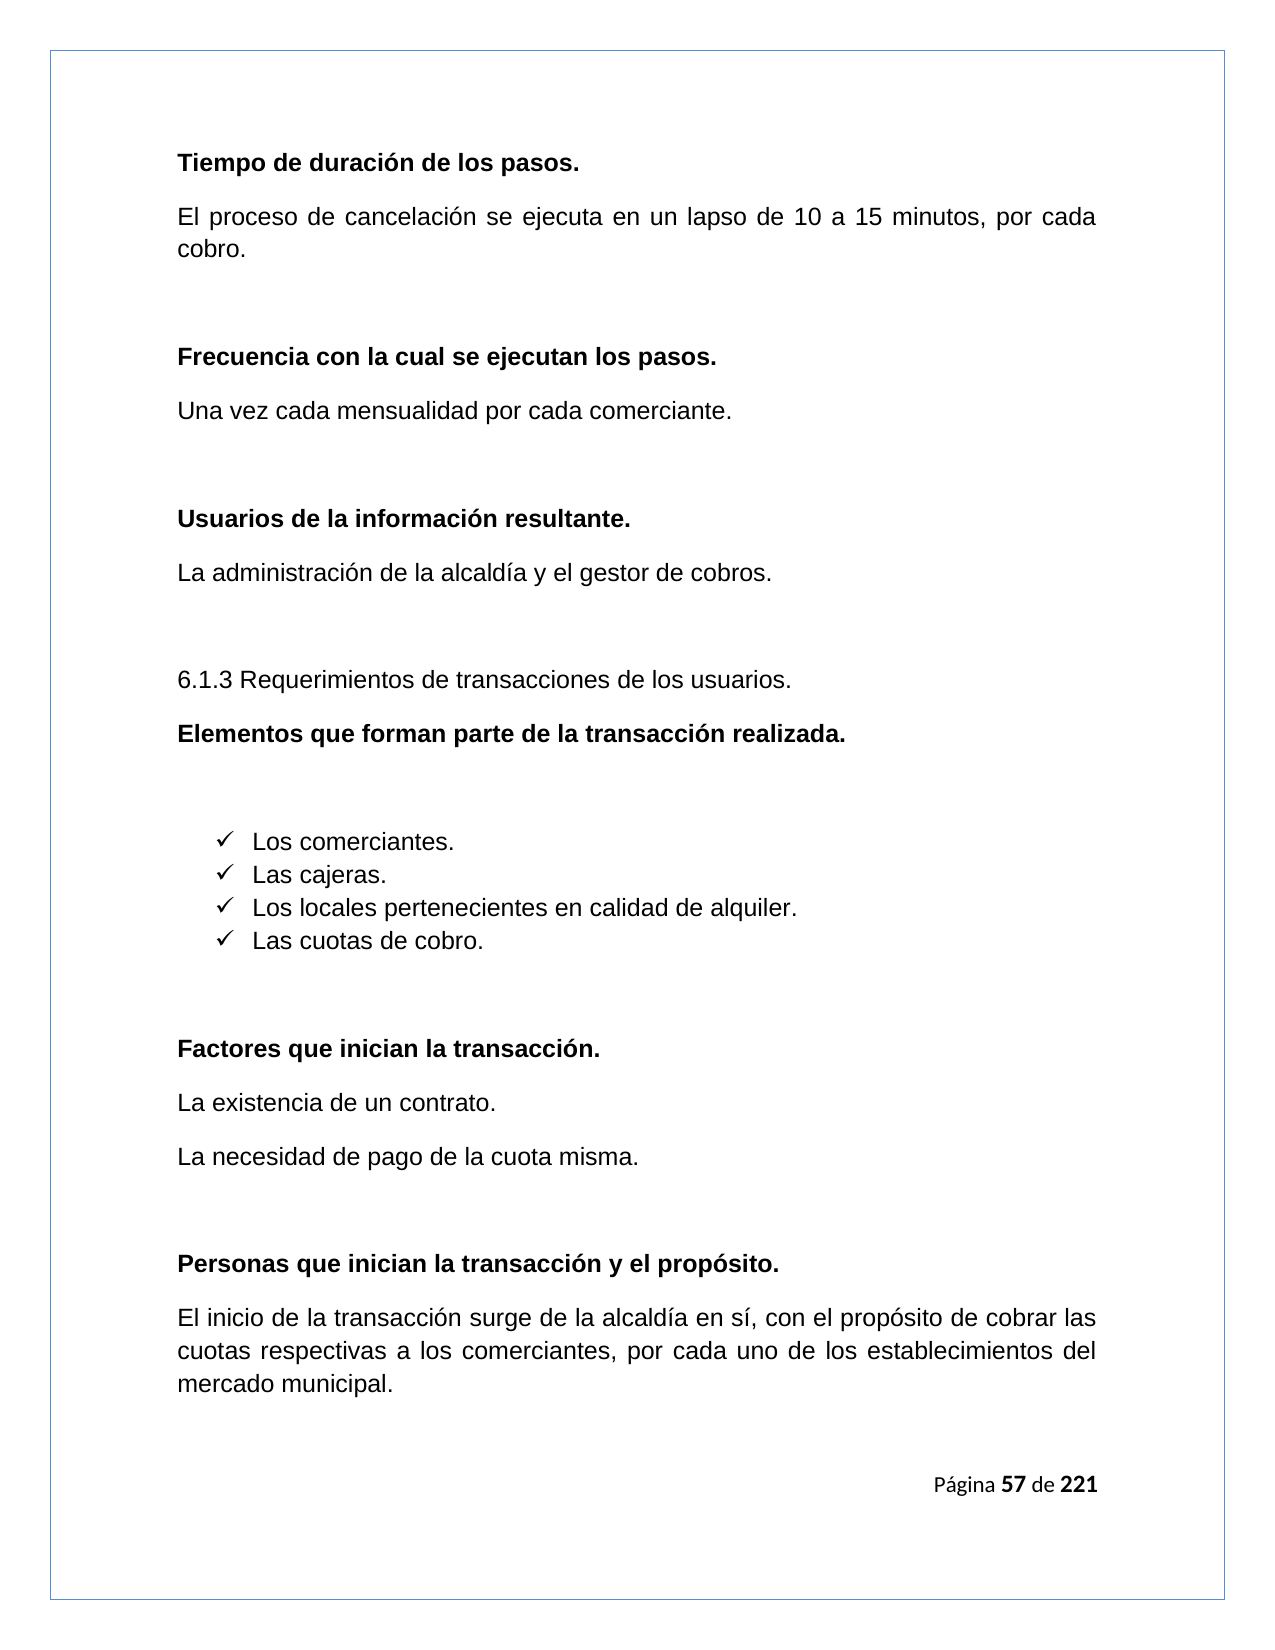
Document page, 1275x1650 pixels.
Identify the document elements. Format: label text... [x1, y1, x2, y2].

text Tiempo de duración de los pasos. [177, 148, 1098, 176]
text La necesidad de pago de la cuota misma. [177, 1142, 1098, 1171]
text Usuarios de la información resultante. [177, 504, 1098, 532]
text El proceso de cancelación se ejecuta en un lapso de 10 a 15 minutos, por cada cobro. [177, 201, 1098, 263]
text El inicio de la transacción surge de la alcaldía en sí, con el propósito de cobrar las cuotas respectivas a los comerciantes, por cada uno de los establecimientos del mercado municipal. [177, 1303, 1098, 1398]
text Elementos que forman parte de la transacción realizada. [177, 719, 1098, 748]
text Factores que inician la transacción. [177, 1034, 1098, 1063]
text Frecuencia con la cual se ejecutan los pasos. [177, 342, 1098, 371]
text 6.1.3 Requerimientos de transacciones de los usuarios. [177, 665, 1098, 694]
text La administración de la alcaldía y el gestor de cobros. [177, 558, 1098, 586]
text Personas que inician la transacción y el propósito. [177, 1249, 1098, 1278]
text Una vez cada mensualidad por cada comerciante. [177, 396, 1098, 425]
text La existencia de un contrato. [177, 1088, 1098, 1117]
list Las cajeras. [214, 860, 1098, 889]
list Los locales pertenecientes en calidad de alquiler. [214, 893, 1098, 922]
list Las cuotas de cobro. [214, 926, 1098, 955]
list Los comerciantes. [214, 827, 1098, 856]
